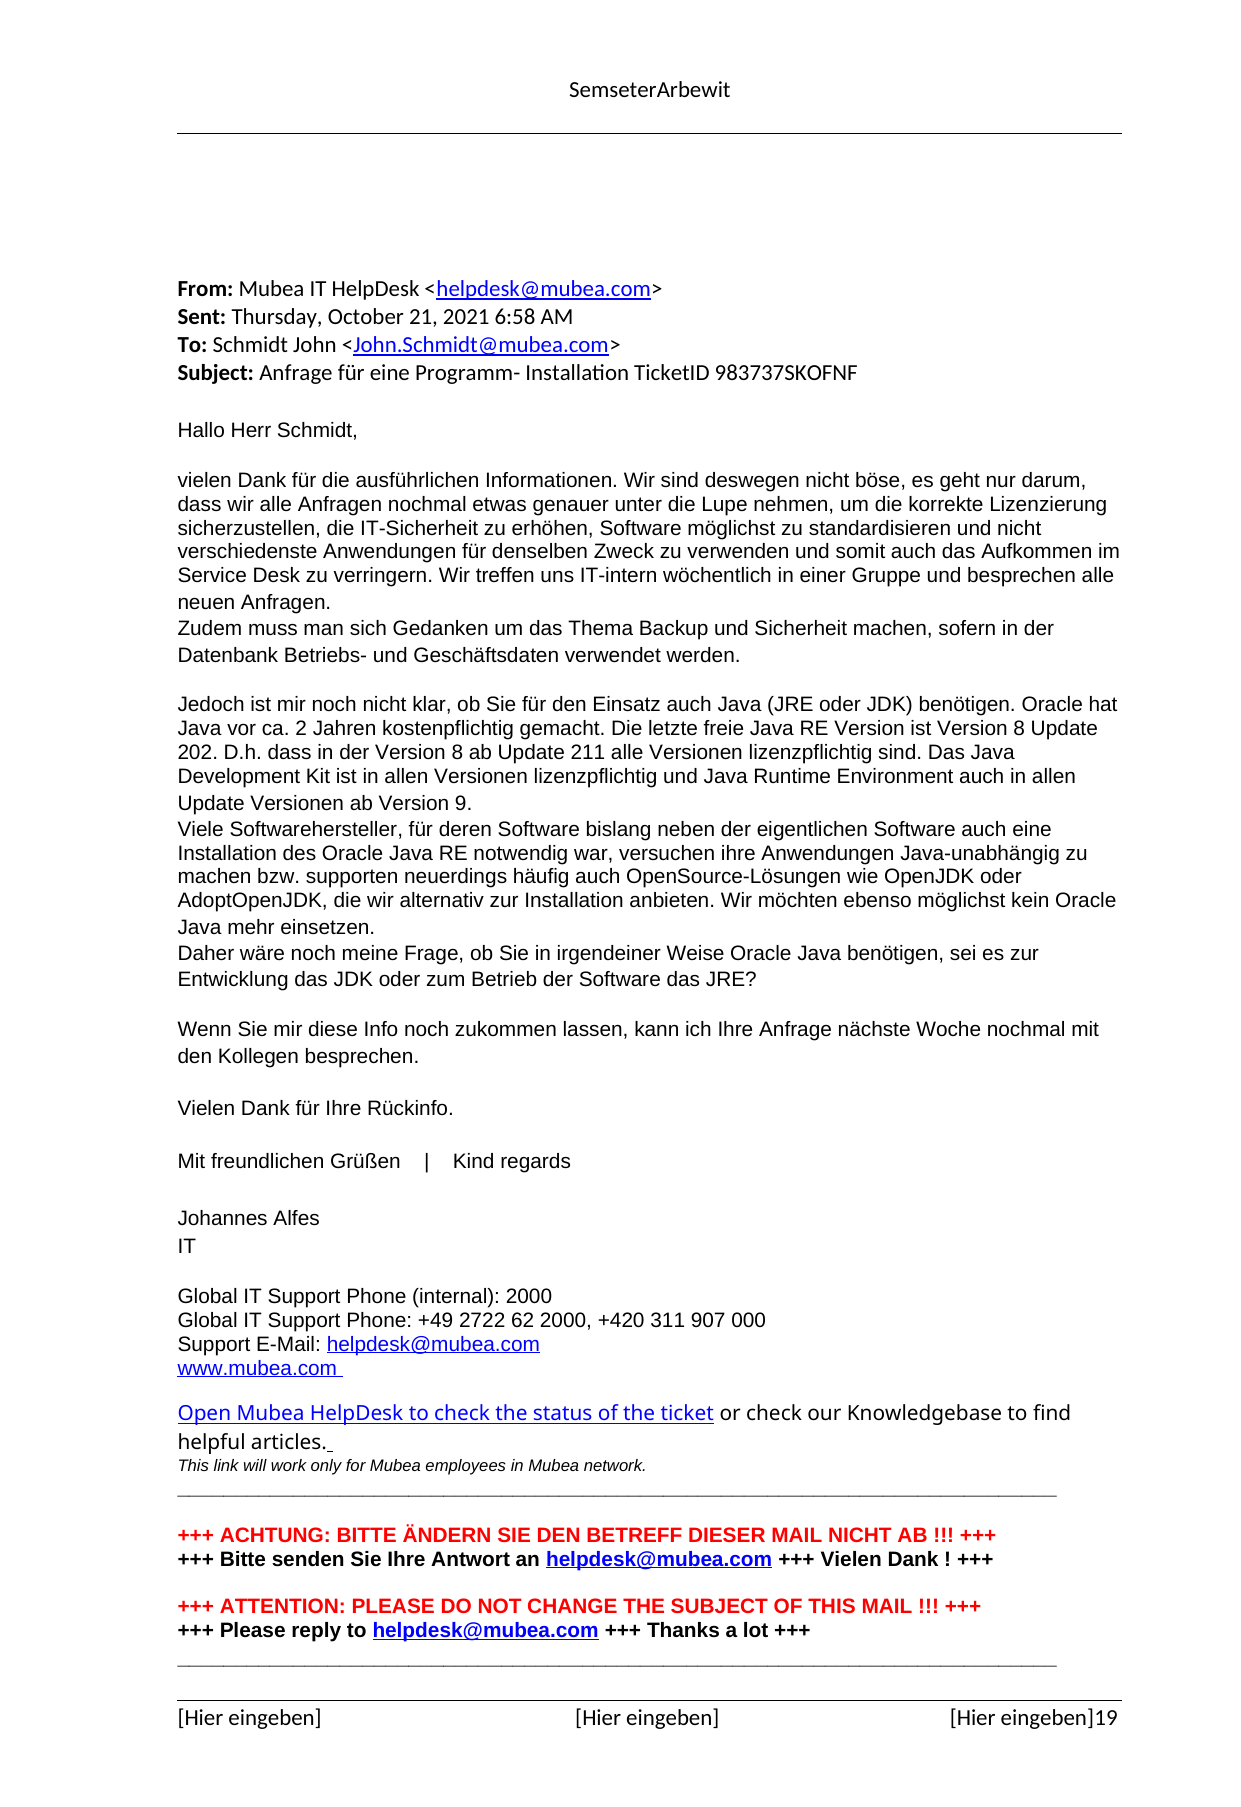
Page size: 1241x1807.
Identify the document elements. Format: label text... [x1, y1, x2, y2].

text Daher wäre noch meine Frage, ob Sie in irgendeiner Weise Oracle Java benötigen, sei es zur Entwicklung das JDK oder zum Betrieb der Software das JRE? [177, 941, 1122, 993]
text Global IT Support Phone (internal): 2000 Global IT Support Phone: +49 2722 62 2000, +420 311 907 000 Support E-Mail: helpdesk@mubea.com www.mubea.com [177, 1283, 1122, 1379]
text Jedoch ist mir noch nicht klar, ob Sie für den Einsatz auch Java (JRE oder JDK) benötigen. Oracle hat Java vor ca. 2 Jahren kostenpflichtig gemacht. Die letzte freie Java RE Version ist Version 8 Update 202. D.h. dass in der Version 8 ab Update 211 alle Versionen lizenzpflichtig sind. Das Java Development Kit ist in allen Versionen lizenzpflichtig und Java Runtime Environment auch in allen Update Versionen ab Version 9. [177, 692, 1122, 816]
text Wenn Sie mir diese Info noch zukommen lassen, kann ich Ihre Anfrage nächste Woche nochmal mit den Kollegen besprechen. [177, 1017, 1122, 1069]
text Vielen Dank für Ihre Rückinfo. [177, 1093, 1122, 1122]
text Zudem muss man sich Gedanken um das Thema Backup und Sicherheit machen, sofern in der Datenbank Betriebs- und Geschäftsdaten verwendet werden. [177, 616, 1122, 668]
text From: Mubea IT HelpDesk <helpdesk@mubea.com> Sent: Thursday, October 21, 2021 6:58 AM To: Schmidt John <John.Schmidt@mubea.com> Subject: Anfrage für eine Programm- Installation TicketID 983737SKOFNF [177, 274, 1122, 386]
text Viele Softwarehersteller, für deren Software bislang neben der eigentlichen Software auch eine Installation des Oracle Java RE notwendig war, versuchen ihre Anwendungen Java-unabhängig zu machen bzw. supporten neuerdings häufig auch OpenSource-Lösungen wie OpenJDK oder AdoptOpenJDK, die wir alternativ zur Installation anbieten. Wir möchten ebenso möglichst kein Oracle Java mehr einsetzen. [177, 816, 1122, 941]
text This link will work only for Mubea employees in Mubea network. ____________________________________________________________________________ +++ ACHTUNG: BITTE ÄNDERN SIE DEN BETREFF DIESER MAIL NICHT AB !!! +++ +++ Bitte senden Sie Ihre Antwort an helpdesk@mubea.com +++ Vielen Dank ! +++ +++ ATTENTION: PLEASE DO NOT CHANGE THE SUBJECT OF THIS MAIL !!! +++ +++ Please reply to helpdesk@mubea.com +++ Thanks a lot +++ ____________________________________________________________________________ [177, 1455, 1122, 1671]
text Hallo Herr Schmidt, [177, 415, 1122, 443]
text Johannes Alfes [177, 1203, 1122, 1231]
text Open Mubea HelpDesk to check the status of the ticket or check our Knowledgebase to find helpful articles. [177, 1398, 1122, 1455]
text vielen Dank für die ausführlichen Informationen. Wir sind deswegen nicht böse, es geht nur darum, dass wir alle Anfragen nochmal etwas genauer unter die Lupe nehmen, um die korrekte Lizenzierung sicherzustellen, die IT-Sicherheit zu erhöhen, Software möglichst zu standardisieren und nicht verschiedenste Anwendungen für denselben Zweck zu verwenden und somit auch das Aufkommen im Service Desk zu verringern. Wir treffen uns IT-intern wöchentlich in einer Gruppe und besprechen alle neuen Anfragen. [177, 467, 1122, 616]
text Mit freundlichen Grüßen | Kind regards [177, 1122, 1122, 1174]
text IT [177, 1231, 1122, 1259]
